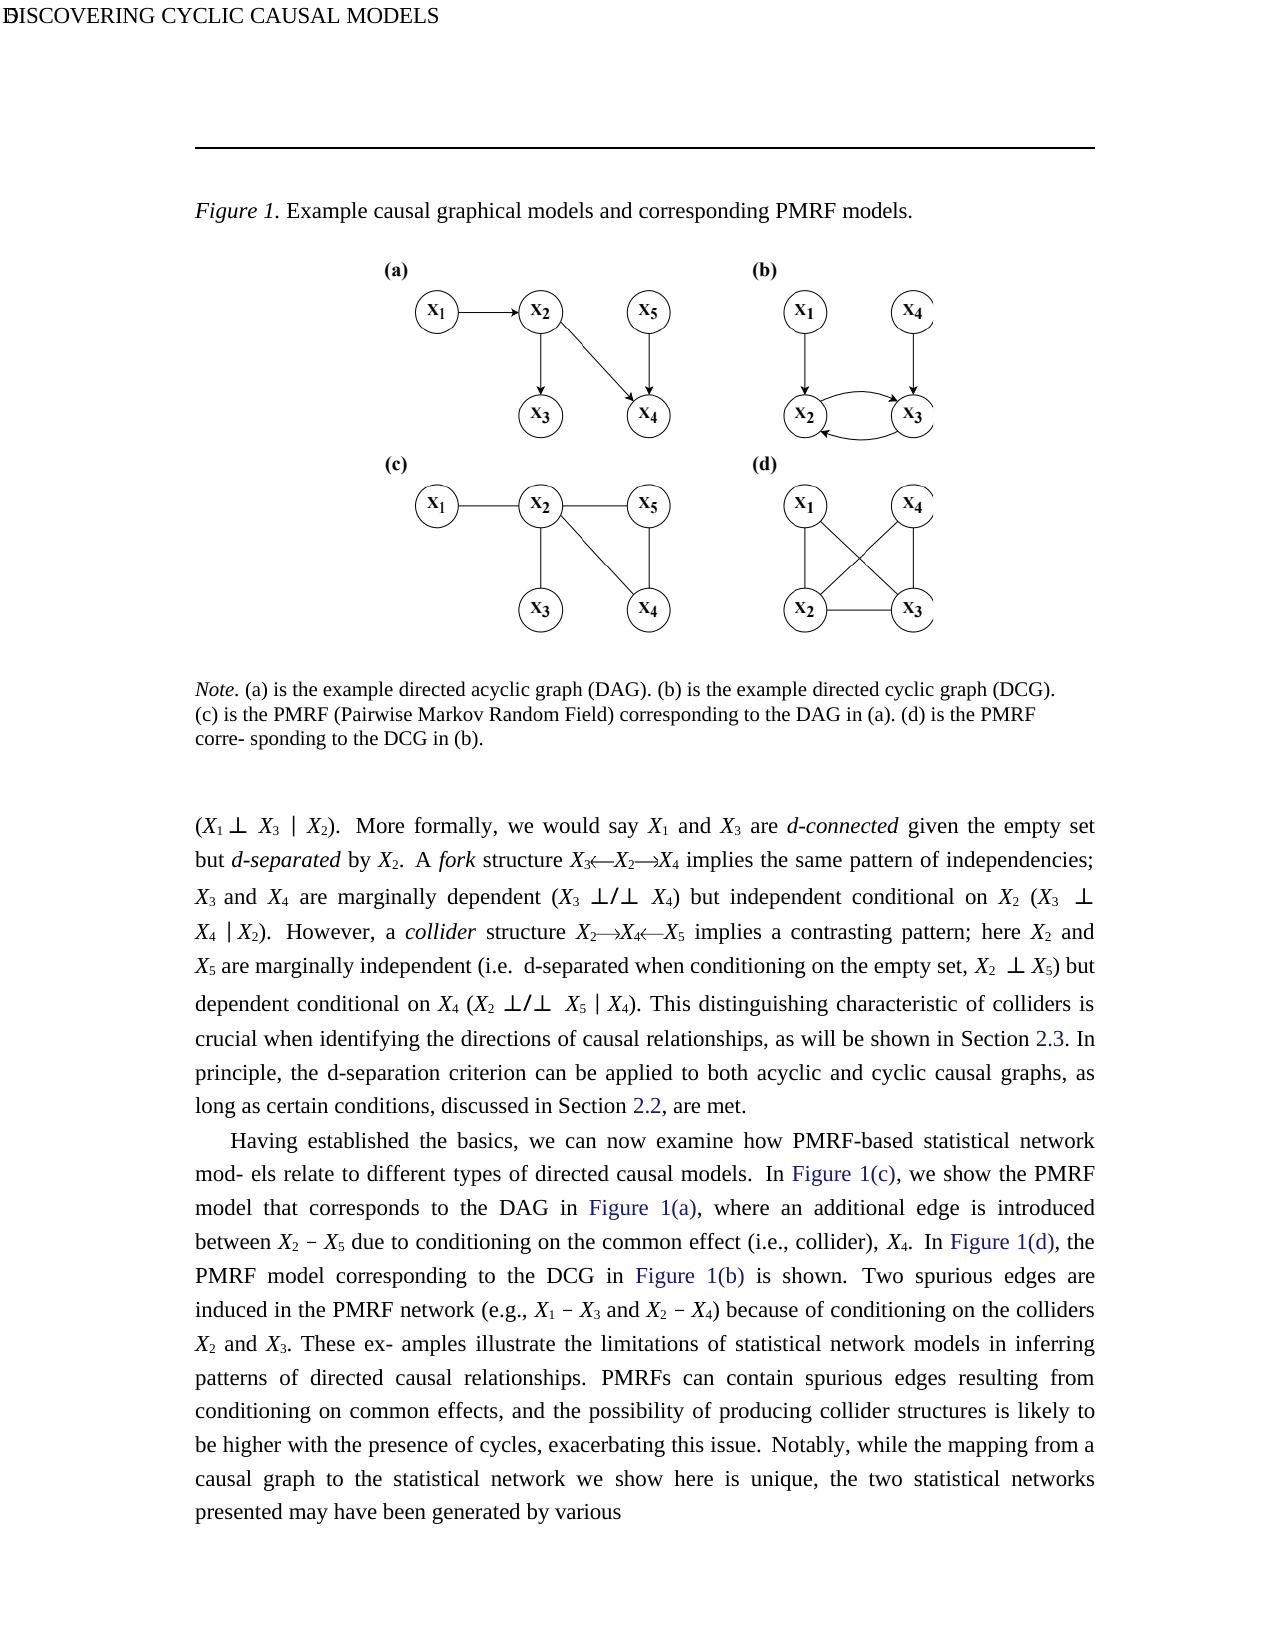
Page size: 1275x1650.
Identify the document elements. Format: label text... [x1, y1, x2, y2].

text Having established the basics, we can now examine how PMRF-based statistical network mod- els relate to different types of directed causal models. In Figure 1(c), we show the PMRF model that corresponds to the DAG in Figure 1(a), where an additional edge is introduced between X2 − X5 due to conditioning on the common effect (i.e., collider), X4. In Figure 1(d), the PMRF model corresponding to the DCG in Figure 1(b) is shown. Two spurious edges are induced in the PMRF network (e.g., X1 − X3 and X2 − X4) because of conditioning on the colliders X2 and X3. These ex- amples illustrate the limitations of statistical network models in inferring patterns of directed causal relationships. PMRFs can contain spurious edges resulting from conditioning on common effects, and the possibility of producing collider structures is likely to be higher with the presence of cycles, exacerbating this issue. Notably, while the mapping from a causal graph to the statistical network we show here is unique, the two statistical networks presented may have been generated by various [195, 1127, 1095, 1525]
picture [634, 856, 658, 868]
picture [590, 856, 614, 868]
picture [640, 928, 664, 940]
text Figure 1. Example causal graphical models and corresponding PMRF models. [195, 197, 1135, 223]
picture [596, 928, 620, 940]
text Note. (a) is the example directed acyclic graph (DAG). (b) is the example directed cyclic graph (DCG). (c) is the PMRF (Pairwise Markov Random Field) corresponding to the DAG in (a). (d) is the PMRF corre- sponding to the DCG in (b). [195, 677, 1079, 750]
text (X1 ⊥ X3 | X2). More formally, we would say X1 and X3 are d-connected given the empty set but d-separated by X2. A fork structure X3X2X4 implies the same pattern of independencies; X3 and X4 are marginally dependent (X3 ⊥/⊥ X4) but independent conditional on X2 (X3 ⊥ X4 | X2). However, a collider structure X2X4X5 implies a contrasting pattern; here X2 and X5 are marginally independent (i.e. d-separated when conditioning on the empty set, X2 ⊥ X5) but dependent conditional on X4 (X2 ⊥/⊥ X5 | X4). This distinguishing characteristic of colliders is crucial when identifying the directions of causal relationships, as will be shown in Section 2.3. In principle, the d-separation criterion can be applied to both acyclic and cyclic causal graphs, as long as certain conditions, discussed in Section 2.2, are met. [195, 811, 1095, 1118]
